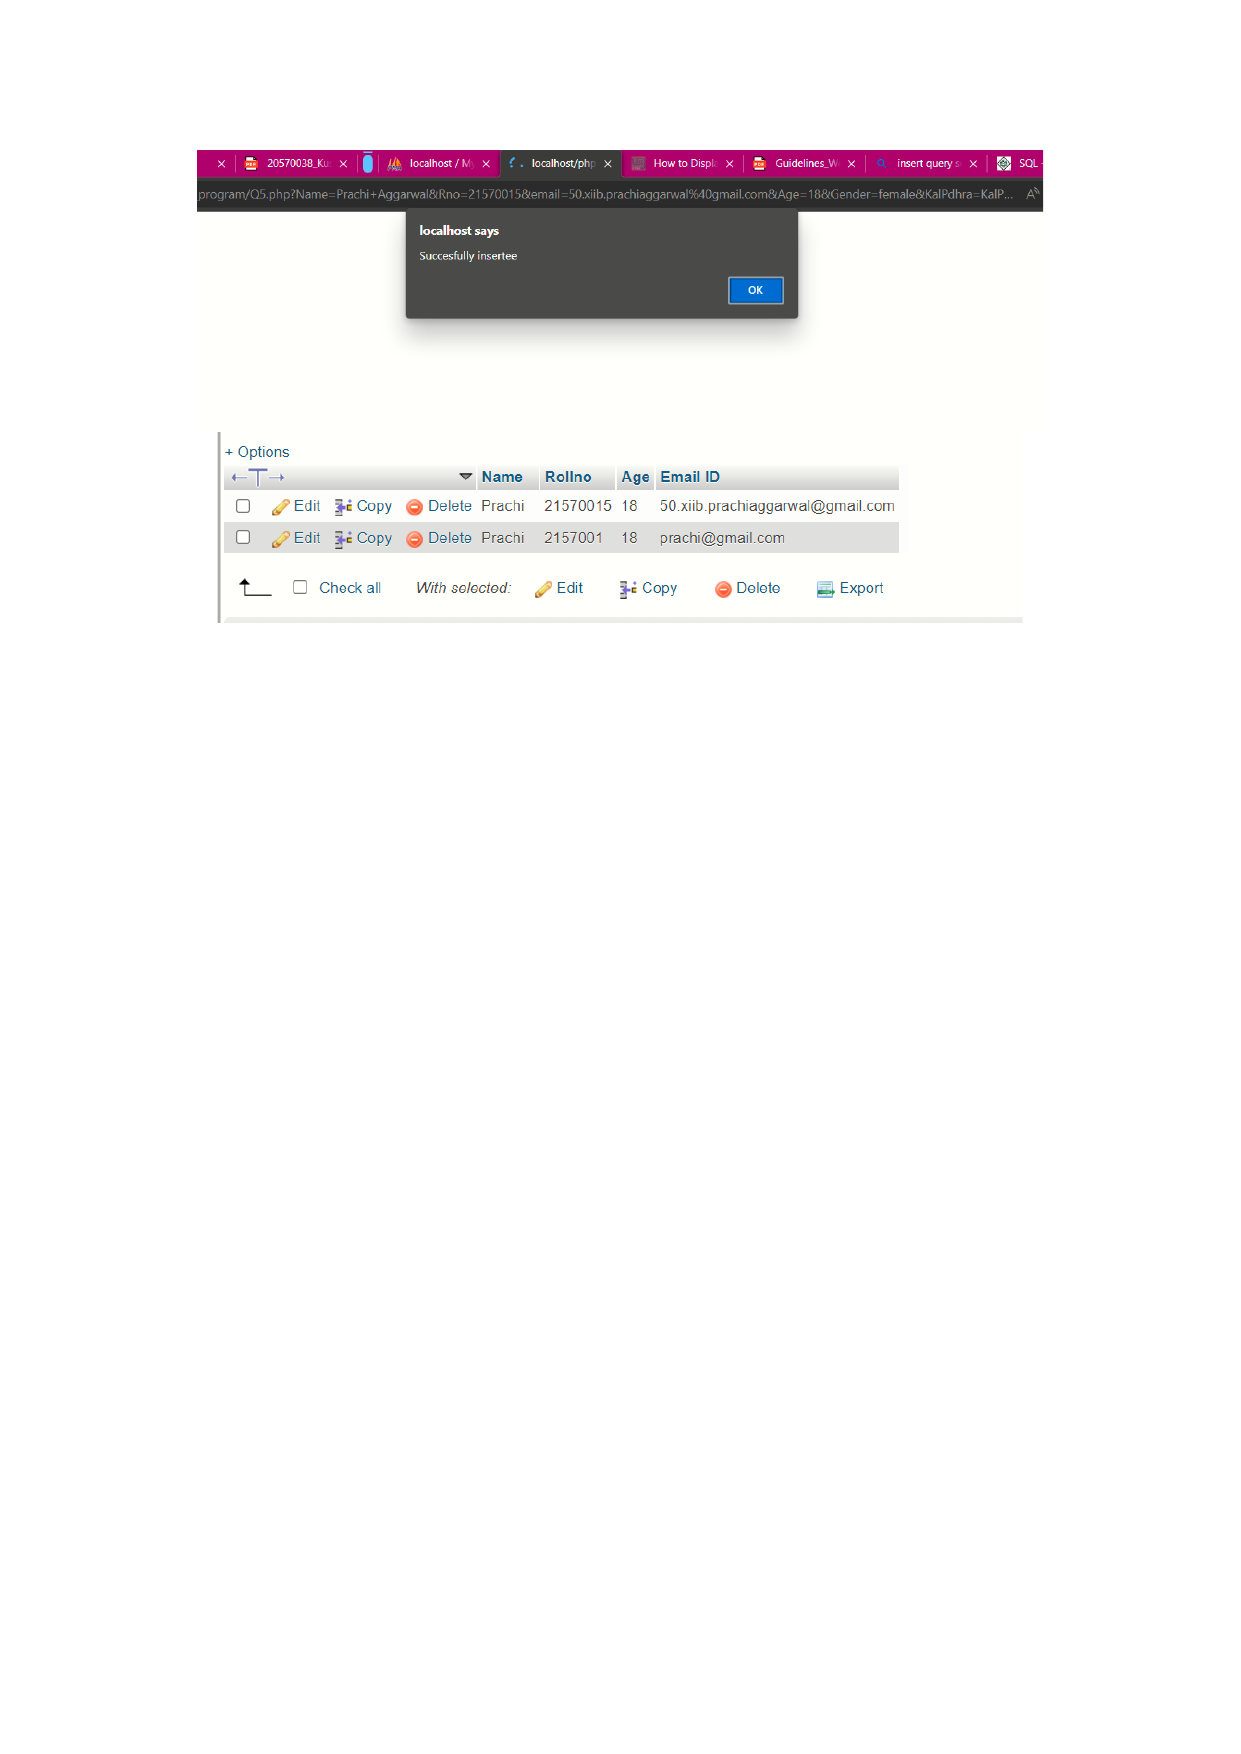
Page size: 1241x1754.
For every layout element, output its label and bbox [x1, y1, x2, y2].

picture [197, 150, 1044, 431]
picture [217, 432, 1023, 623]
